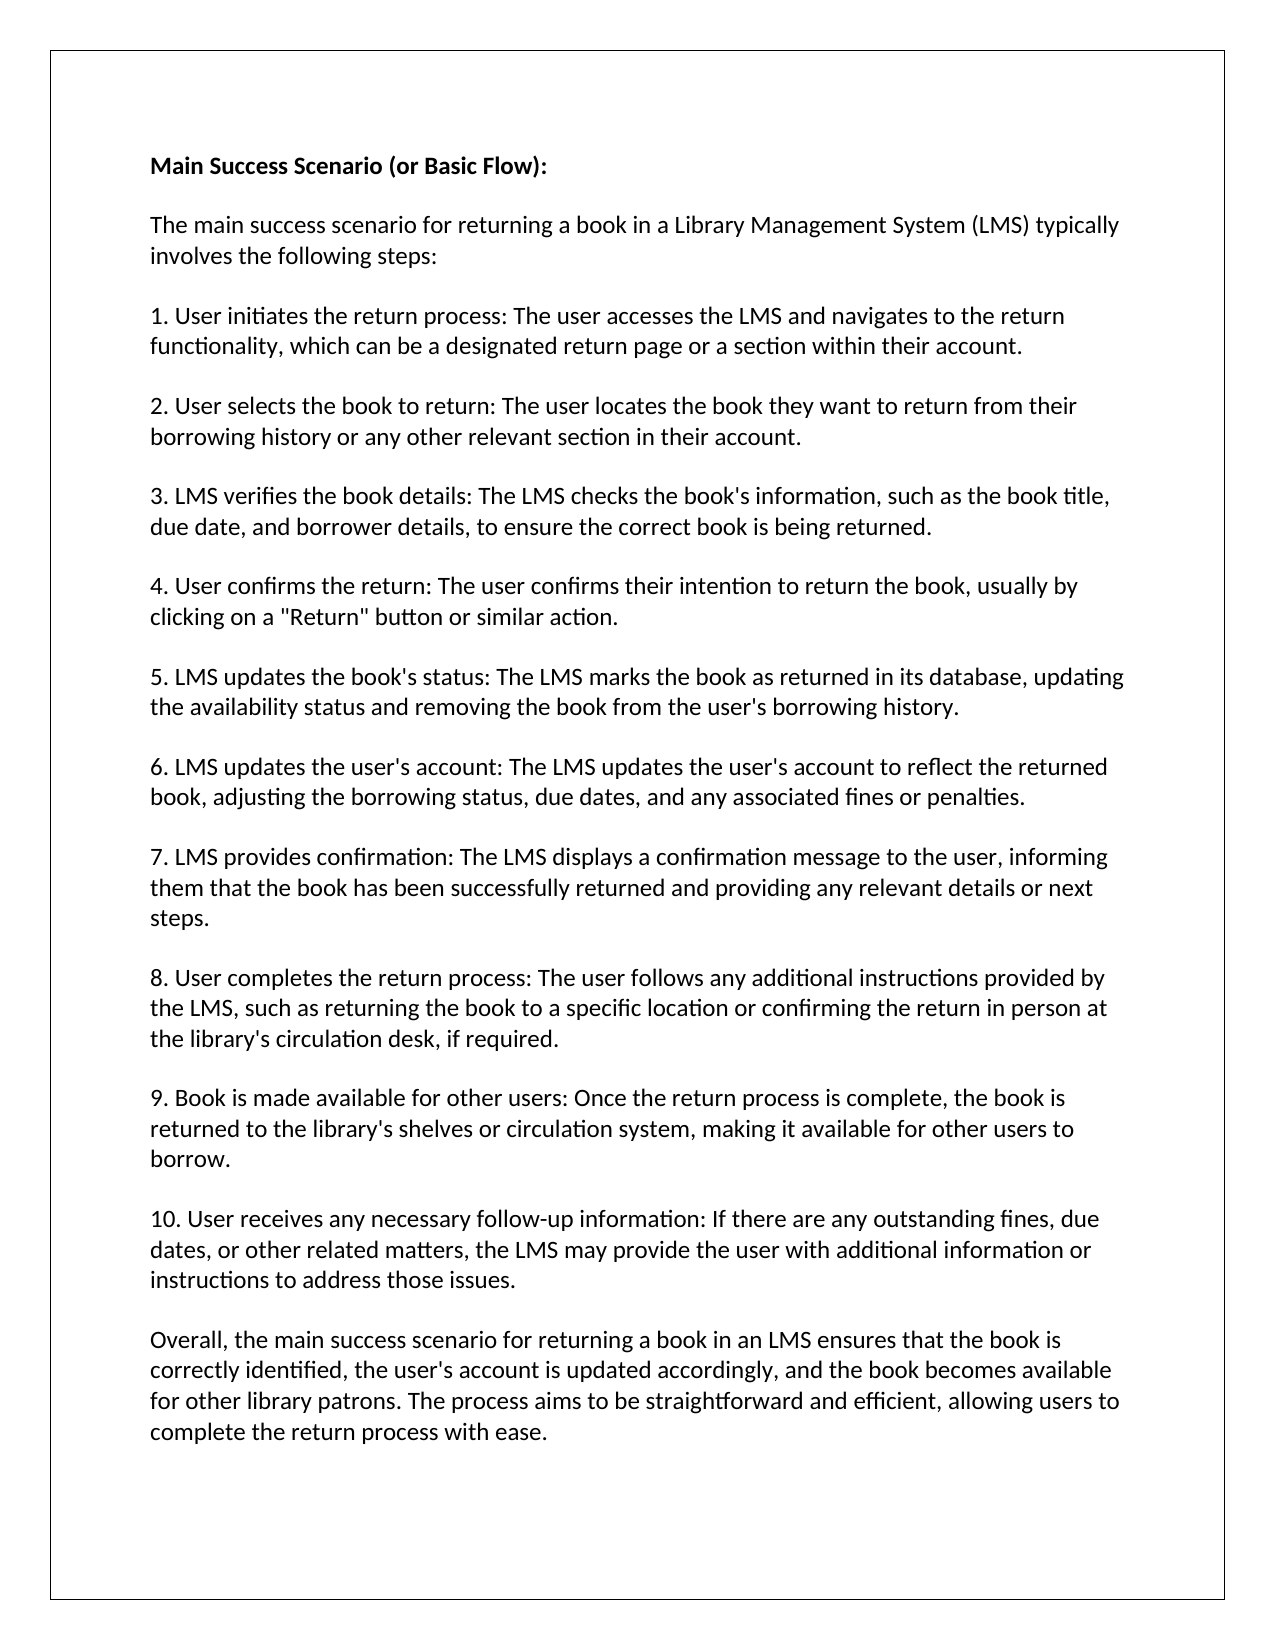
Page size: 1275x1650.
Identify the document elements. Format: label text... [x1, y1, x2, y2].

text 7. LMS provides confirmation: The LMS displays a confirmation message to the user, informing them that the book has been successfully returned and providing any relevant details or next steps. [150, 901, 1125, 992]
text 10. User receives any necessary follow-up information: If there are any outstanding fines, due dates, or other related matters, the LMS may provide the user with additional information or instructions to address those issues. [150, 1263, 1125, 1354]
text 8. User completes the return process: The user follows any additional instructions provided by the LMS, such as returning the book to a specific location or confirming the return in person at the library's circulation desk, if required. [150, 1022, 1125, 1113]
text 9. Book is made available for other users: Once the return process is complete, the book is returned to the library's shelves or circulation system, making it available for other users to borrow. [150, 1142, 1125, 1234]
text 5. LMS updates the book's status: The LMS marks the book as returned in its database, updating the availability status and removing the book from the user's borrowing history. [150, 720, 1125, 781]
text 2. User selects the book to return: The user locates the book they want to return from their borrowing history or any other relevant section in their account. [150, 450, 1125, 511]
text 4. User confirms the return: The user confirms their intention to return the book, usually by clicking on a "Return" button or similar action. [150, 630, 1125, 691]
text The book is available for other user to borrow [150, 150, 1125, 181]
text 1. User initiates the return process: The user accesses the LMS and navigates to the return functionality, which can be a designated return page or a section within their account. [150, 359, 1125, 421]
text Main Success Scenario (or Basic Flow): [150, 210, 1125, 240]
text The main success scenario for returning a book in a Library Management System (LMS) typically involves the following steps: [150, 269, 1125, 330]
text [150, 1384, 1125, 1445]
text 3. LMS verifies the book details: The LMS checks the book's information, such as the book title, due date, and borrower details, to ensure the correct book is being returned. [150, 540, 1125, 601]
text 6. LMS updates the user's account: The LMS updates the user's account to reflect the returned book, adjusting the borrowing status, due dates, and any associated fines or penalties. [150, 811, 1125, 872]
